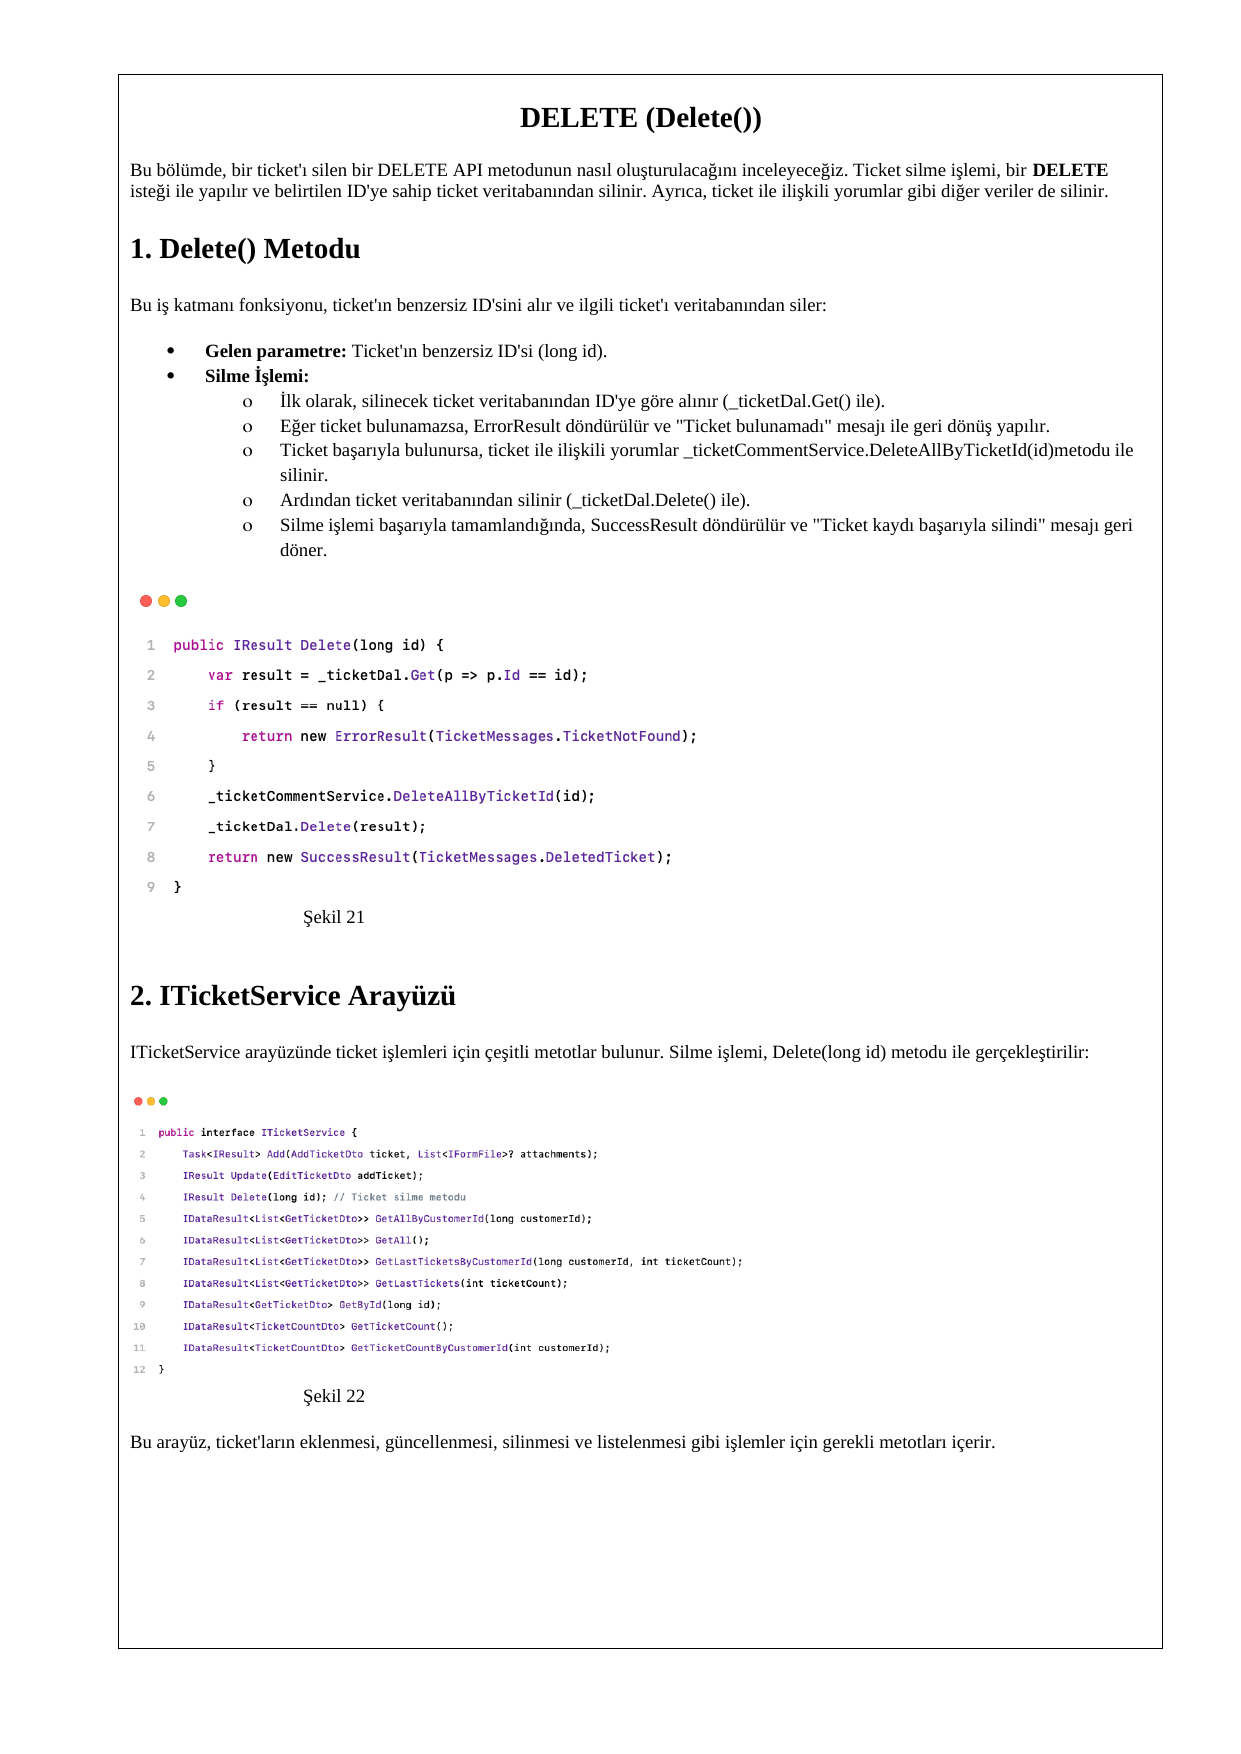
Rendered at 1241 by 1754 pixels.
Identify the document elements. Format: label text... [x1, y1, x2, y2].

picture [129, 1087, 753, 1385]
picture [129, 585, 713, 906]
table_header DELETE (Delete()) Bu bölümde, bir ticket'ı silen bir DELETE API metodunun nasıl oluşturulacağını inceleyeceğiz. Ticket silme işlemi, bir DELETE isteği ile yapılır ve belirtilen ID'ye sahip ticket veritabanından silinir. Ayrıca, ticket ile ilişkili yorumlar gibi diğer veriler de silinir. 1. Delete() Metodu Bu iş katmanı fonksiyonu, ticket'ın benzersiz ID'sini alır ve ilgili ticket'ı veritabanından siler: Gelen parametre: Ticket'ın benzersiz ID'si (long id). Silme İşlemi: İlk olarak, silinecek ticket veritabanından ID'ye göre alınır (_ticketDal.Get() ile). Eğer ticket bulunamazsa, ErrorResult döndürülür ve "Ticket bulunamadı" mesajı ile geri dönüş yapılır. Ticket başarıyla bulunursa, ticket ile ilişkili yorumlar _ticketCommentService.DeleteAllByTicketId(id)metodu ile silinir. Ardından ticket veritabanından silinir (_ticketDal.Delete() ile). Silme işlemi başarıyla tamamlandığında, SuccessResult döndürülür ve "Ticket kaydı başarıyla silindi" mesajı geri döner. Şekil 21 2. ITicketService Arayüzü ITicketService arayüzünde ticket işlemleri için çeşitli metotlar bulunur. Silme işlemi, Delete(long id) metodu ile gerçekleştirilir: Şekil 22 Bu arayüz, ticket'ların eklenmesi, güncellenmesi, silinmesi ve listelenmesi gibi işlemler için gerekli metotları içerir. [119, 75, 1162, 1648]
